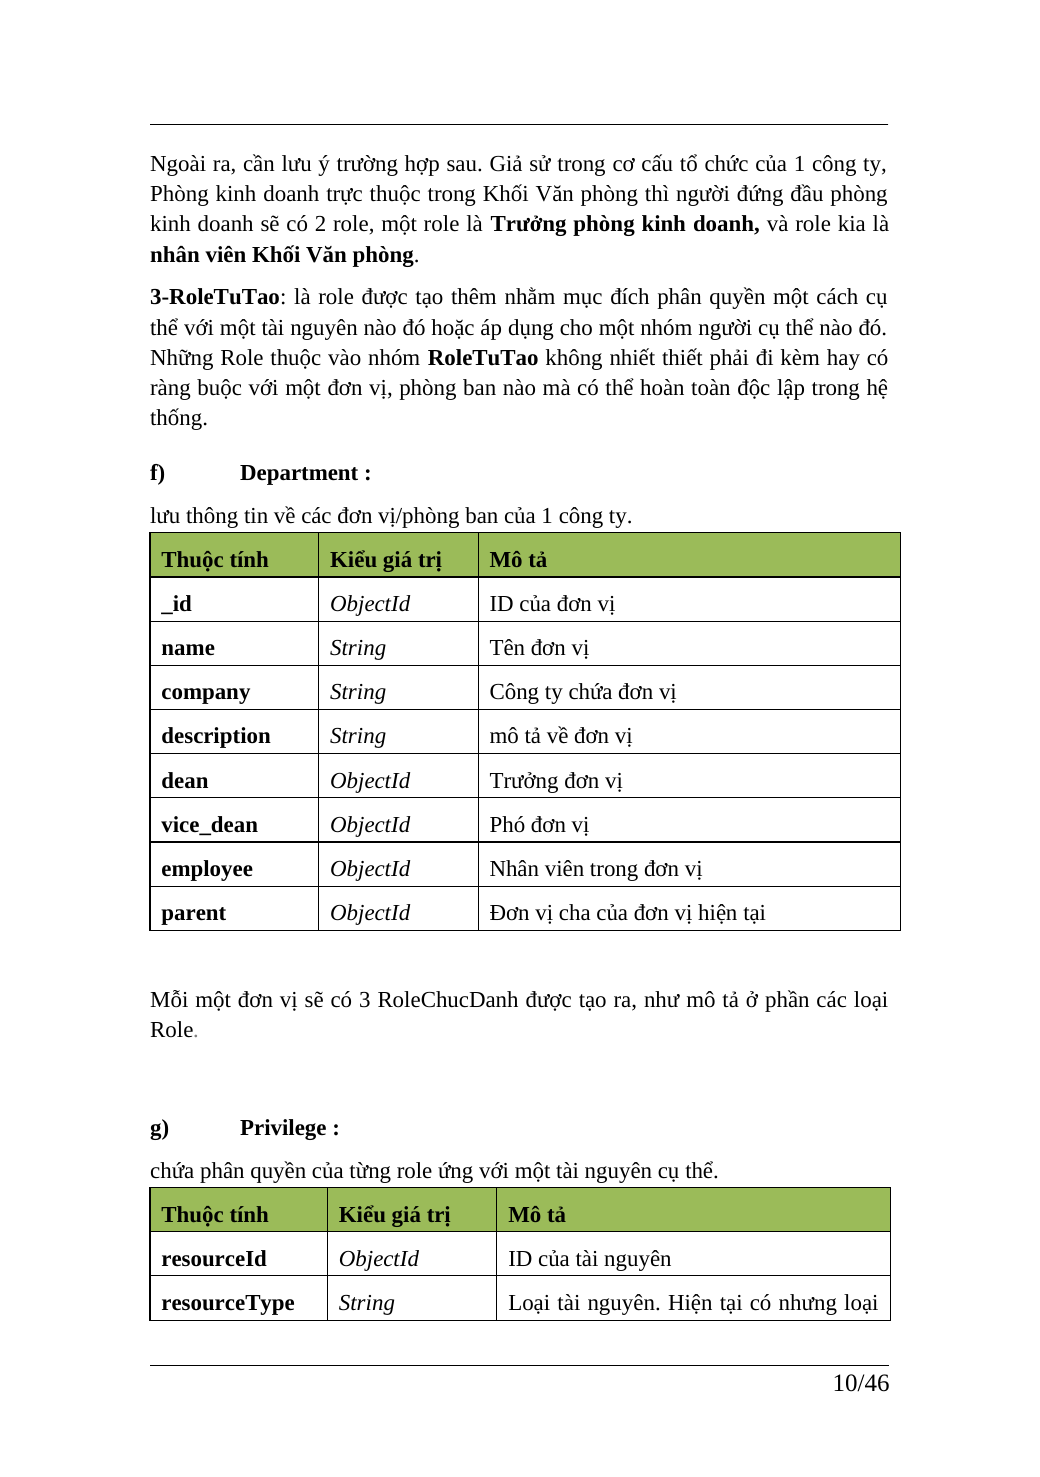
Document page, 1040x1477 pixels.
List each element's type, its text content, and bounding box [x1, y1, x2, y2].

table_cell parent [151, 887, 318, 930]
table_header Thuộc tính [151, 533, 318, 576]
table_header Thuộc tính [151, 1188, 327, 1231]
table_header Mô tả [479, 533, 900, 576]
table_cell ObjectId [319, 754, 478, 797]
table_cell ID của tài nguyên [497, 1232, 890, 1275]
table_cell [497, 1276, 890, 1319]
table_cell employee [151, 843, 318, 886]
subtitle Privilege : [150, 1114, 889, 1141]
table_cell vice_dean [151, 798, 318, 841]
table_cell resourceType [151, 1276, 327, 1319]
text lưu thông tin về các đơn vị/phòng ban của 1 công ty. [150, 502, 889, 528]
text 3-RoleTuTao: là role được tạo thêm nhằm mục đích phân quyền một cách cụ thể với một tài nguyên nào đó hoặc áp dụng cho một nhóm người cụ thể nào đó. Những Role thuộc vào nhóm RoleTuTao không nhiết thiết phải đi kèm hay có ràng buộc với một đơn vị, phòng ban nào mà có thể hoàn toàn độc lập trong hệ thống. [150, 283, 889, 431]
table_cell resourceId [151, 1232, 327, 1275]
table_cell ObjectId [319, 578, 478, 621]
table_cell ObjectId [319, 798, 478, 841]
table_cell String [319, 622, 478, 665]
table_header Kiểu giá trị [319, 533, 478, 576]
table_cell name [151, 622, 318, 665]
table_cell Nhân viên trong đơn vị [479, 843, 900, 886]
table_cell ObjectId [319, 843, 478, 886]
table_cell mô tả về đơn vị [479, 710, 900, 753]
text Ngoài ra, cần lưu ý trường hợp sau. Giả sử trong cơ cấu tổ chức của 1 công ty, Phòng kinh doanh trực thuộc trong Khối Văn phòng thì người đứng đầu phòng kinh doanh sẽ có 2 role, một role là Trưởng phòng kinh doanh, và role kia là nhân viên Khối Văn phòng. [150, 150, 889, 267]
table_cell Đơn vị cha của đơn vị hiện tại [479, 887, 900, 930]
table_cell dean [151, 754, 318, 797]
text chứa phân quyền của từng role ứng với một tài nguyên cụ thể. [150, 1157, 889, 1183]
table_header Mô tả [497, 1188, 890, 1231]
text Mỗi một đơn vị sẽ có 3 RoleChucDanh được tạo ra, như mô tả ở phần các loại Role. [150, 986, 889, 1043]
subtitle Department : [150, 459, 889, 486]
table_cell String [319, 710, 478, 753]
table_cell ObjectId [319, 887, 478, 930]
table_cell ID của đơn vị [479, 578, 900, 621]
table_cell Phó đơn vị [479, 798, 900, 841]
table_cell company [151, 666, 318, 709]
table_cell String [328, 1276, 496, 1319]
table_cell String [319, 666, 478, 709]
table_cell description [151, 710, 318, 753]
table_cell Tên đơn vị [479, 622, 900, 665]
table_cell _id [151, 578, 318, 621]
table_cell ObjectId [328, 1232, 496, 1275]
table_header Kiểu giá trị [328, 1188, 496, 1231]
table_cell Trưởng đơn vị [479, 754, 900, 797]
table_cell Công ty chứa đơn vị [479, 666, 900, 709]
